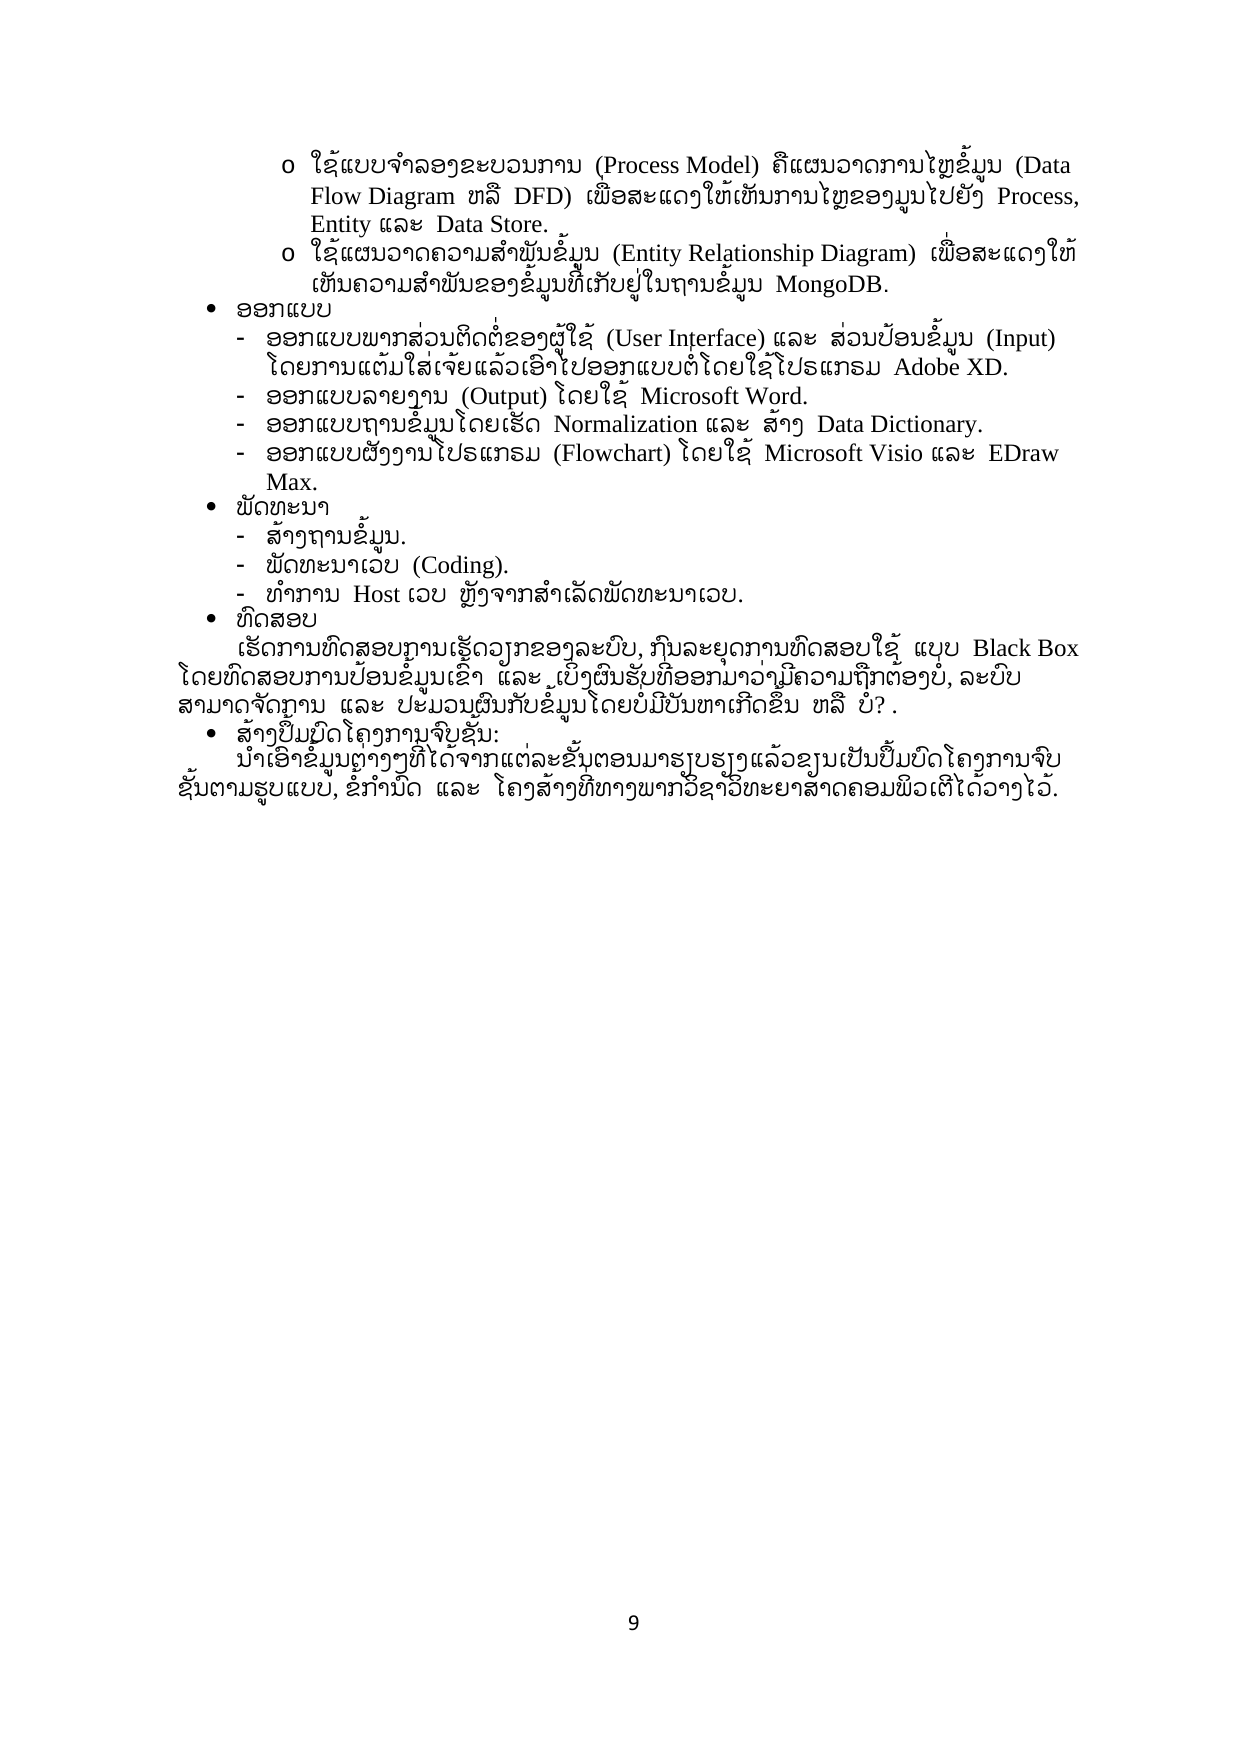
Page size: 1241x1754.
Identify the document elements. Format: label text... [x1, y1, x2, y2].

list ທົດສອບ [207, 607, 1090, 633]
list ອອກແບບ [207, 298, 1090, 323]
list ໃຊ້ແຜນວາດຄວາມສຳພັນຂໍ້ມູນ (Entity Relationship Diagram) ເພື່ອສະແດງໃຫ້ເຫັນຄວາມສຳພັນຂອງຂໍ້ມູນທີ່ເກັບຢູ່ໃນຖານຂໍ້ມູນ MongoDB. [281, 238, 1090, 298]
list ພັດທະນາ [207, 496, 1090, 521]
list ອອກແບບຖານຂໍ້ມູນໂດຍເຮັດ Normalization ແລະ ສ້າງ Data Dictionary. [236, 409, 1090, 438]
list ອອກແບບຜັງງານໂປຣແກຣມ (Flowchart) ໂດຍໃຊ້ Microsoft Visio ແລະ EDraw Max. [236, 438, 1090, 496]
list ພັດທະນາເວບ (Coding). [236, 550, 1090, 579]
text ເຮັດການທົດສອບການເຮັດວຽກຂອງລະບົບ, ກົນລະຍຸດການທົດສອບໃຊ້ ແບບ Black Box ໂດຍທົດສອບການປ້ອນຂໍ້ມູນເຂົ້າ ແລະ ເບິ່ງຜົນຮັບທີ່ອອກມາວ່າມີຄວາມຖືກຕ້ອງບໍ່, ລະບົບສາມາດຈັດການ ແລະ ປະມວນຜົນກັບຂໍ້ມູນໂດຍບໍ່ມີບັນຫາເກີດຂຶ້ນ ຫລື ບໍ່? . [177, 633, 1090, 719]
list ສ້າງຖານຂໍ້ມູນ. [236, 521, 1090, 550]
list ໃຊ້ແບບຈຳລອງຂະບວນການ (Process Model) ຄືແຜນວາດການໄຫຼຂໍ້ມູນ (Data Flow Diagram ຫລື DFD) ເພື່ອສະແດງໃຫ້ເຫັນການໄຫຼຂອງມູນໄປຍັງ Process, Entity ແລະ Data Store. [281, 150, 1090, 238]
list ອອກແບບພາກສ່ວນຕິດຕໍ່ຂອງຜູ້ໃຊ້ (User Interface) ແລະ ສ່ວນປ້ອນຂໍ້ມູນ (Input) ໂດຍການແຕ້ມໃສ່ເຈ້ຍແລ້ວເອົາໄປອອກແບບຕໍ່ໂດຍໃຊ້ໂປຣແກຣມ Adobe XD. [236, 323, 1090, 381]
list ສ້າງປຶ້ມບົດໂຄງການຈົບຊັ້ນ: [207, 719, 1090, 748]
text ນຳເອົາຂໍ້ມູນຕ່າງໆທີ່ໄດ້ຈາກແຕ່ລະຂັ້ນຕອນມາຮຽບຮຽງແລ້ວຂຽນເປັນປຶ້ມບົດໂຄງການຈົບຊັ້ນຕາມຮູບແບບ, ຂໍ້ກຳນົດ ແລະ ໂຄງສ້າງທີ່ທາງພາກວິຊາວິທະຍາສາດຄອມພິວເຕີໄດ້ວາງໄວ້. [177, 748, 1090, 802]
list ທຳການ Host ເວບ ຫຼັງຈາກສຳເລັດພັດທະນາເວບ. [236, 579, 1090, 607]
list ອອກແບບລາຍງານ (Output) ໂດຍໃຊ້ Microsoft Word. [236, 381, 1090, 409]
